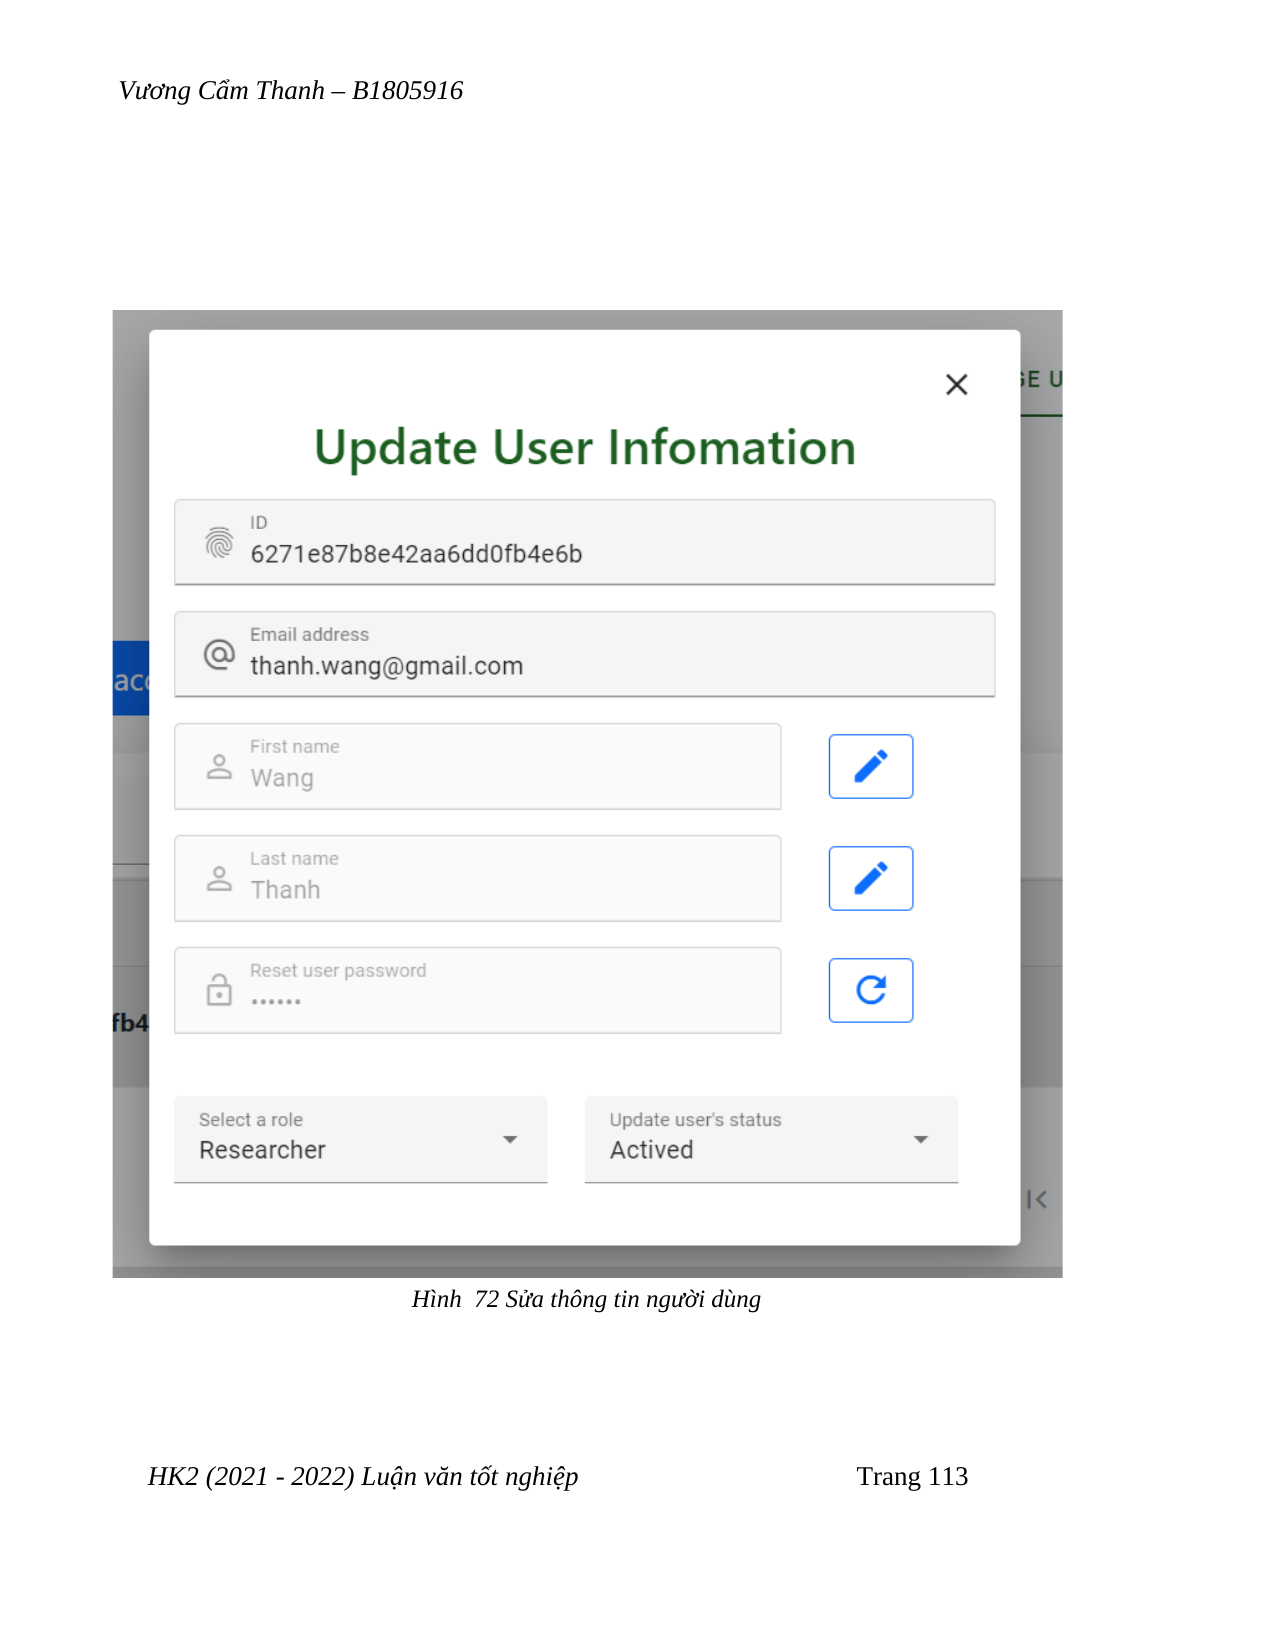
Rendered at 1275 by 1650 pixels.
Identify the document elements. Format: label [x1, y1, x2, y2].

picture [112, 310, 1063, 1278]
